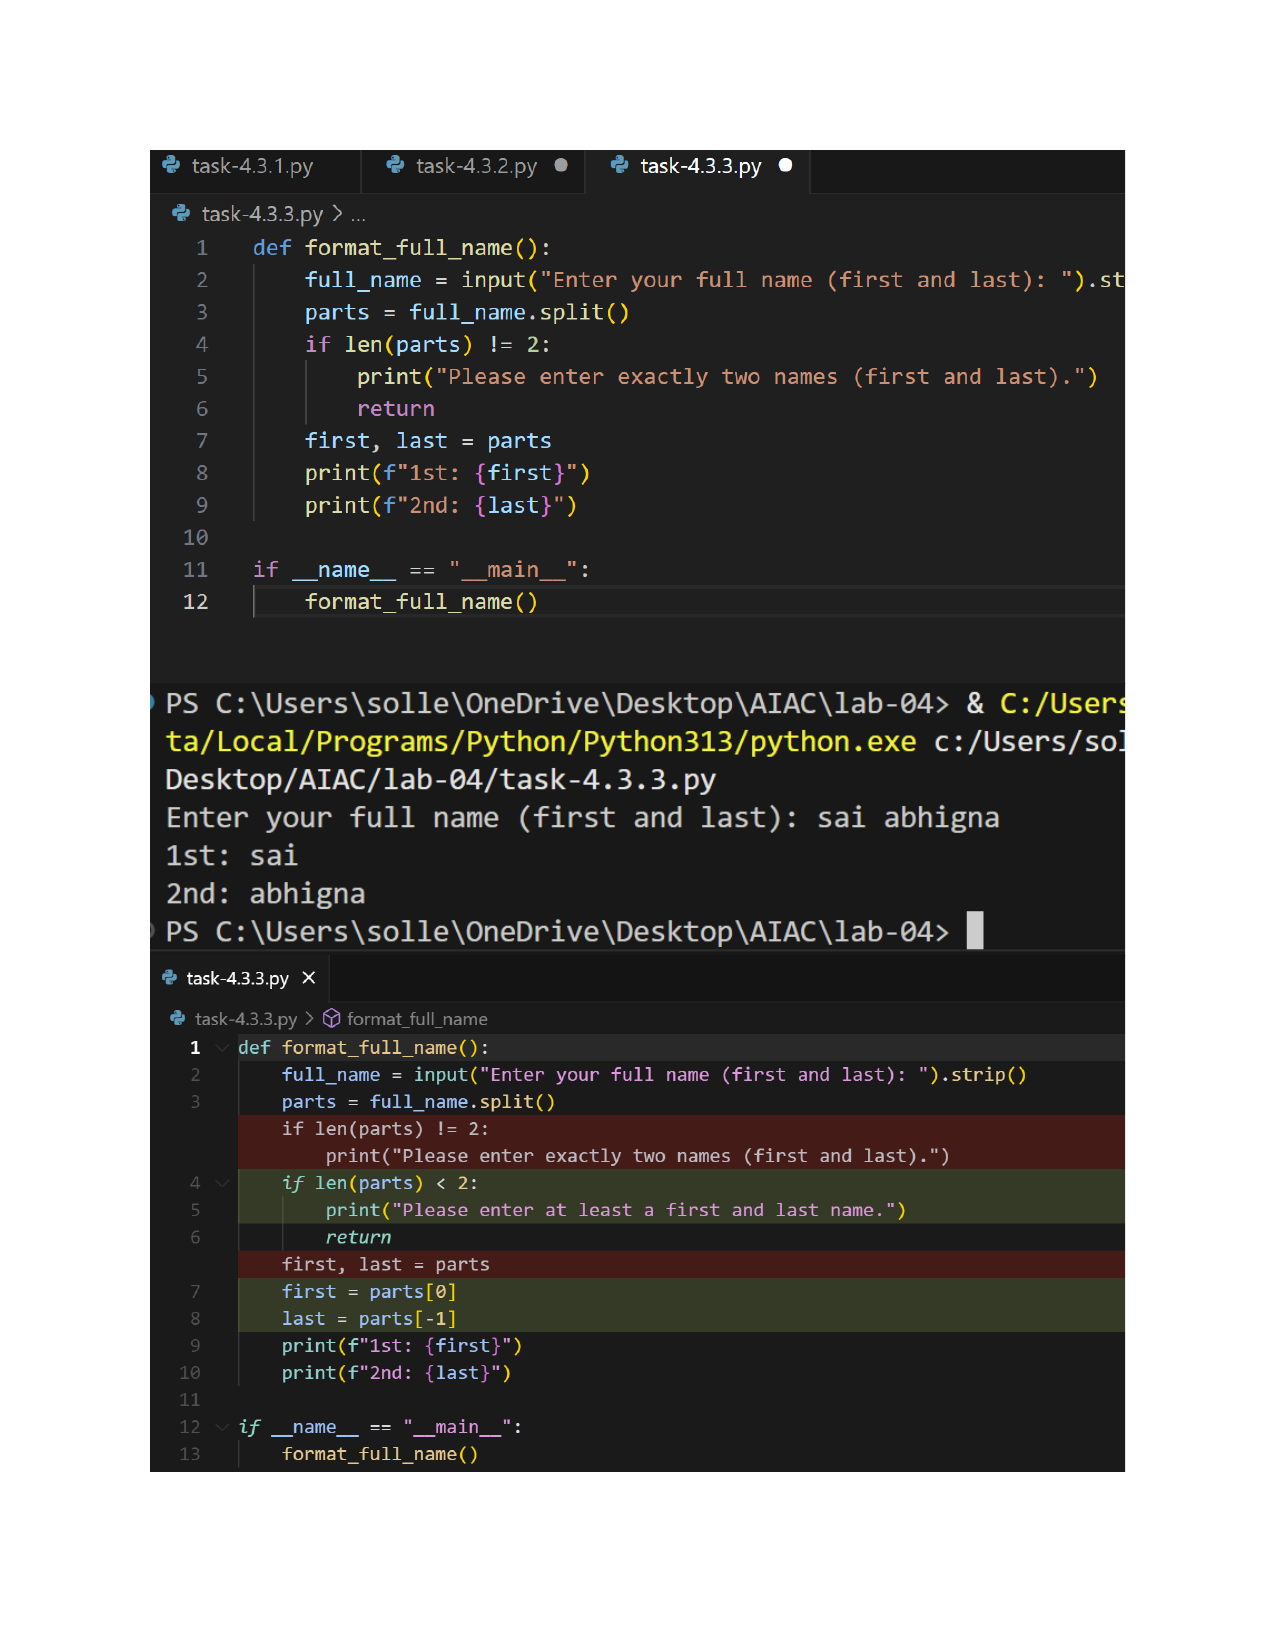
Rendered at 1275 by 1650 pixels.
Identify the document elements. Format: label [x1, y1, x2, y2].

picture [150, 150, 1125, 1472]
